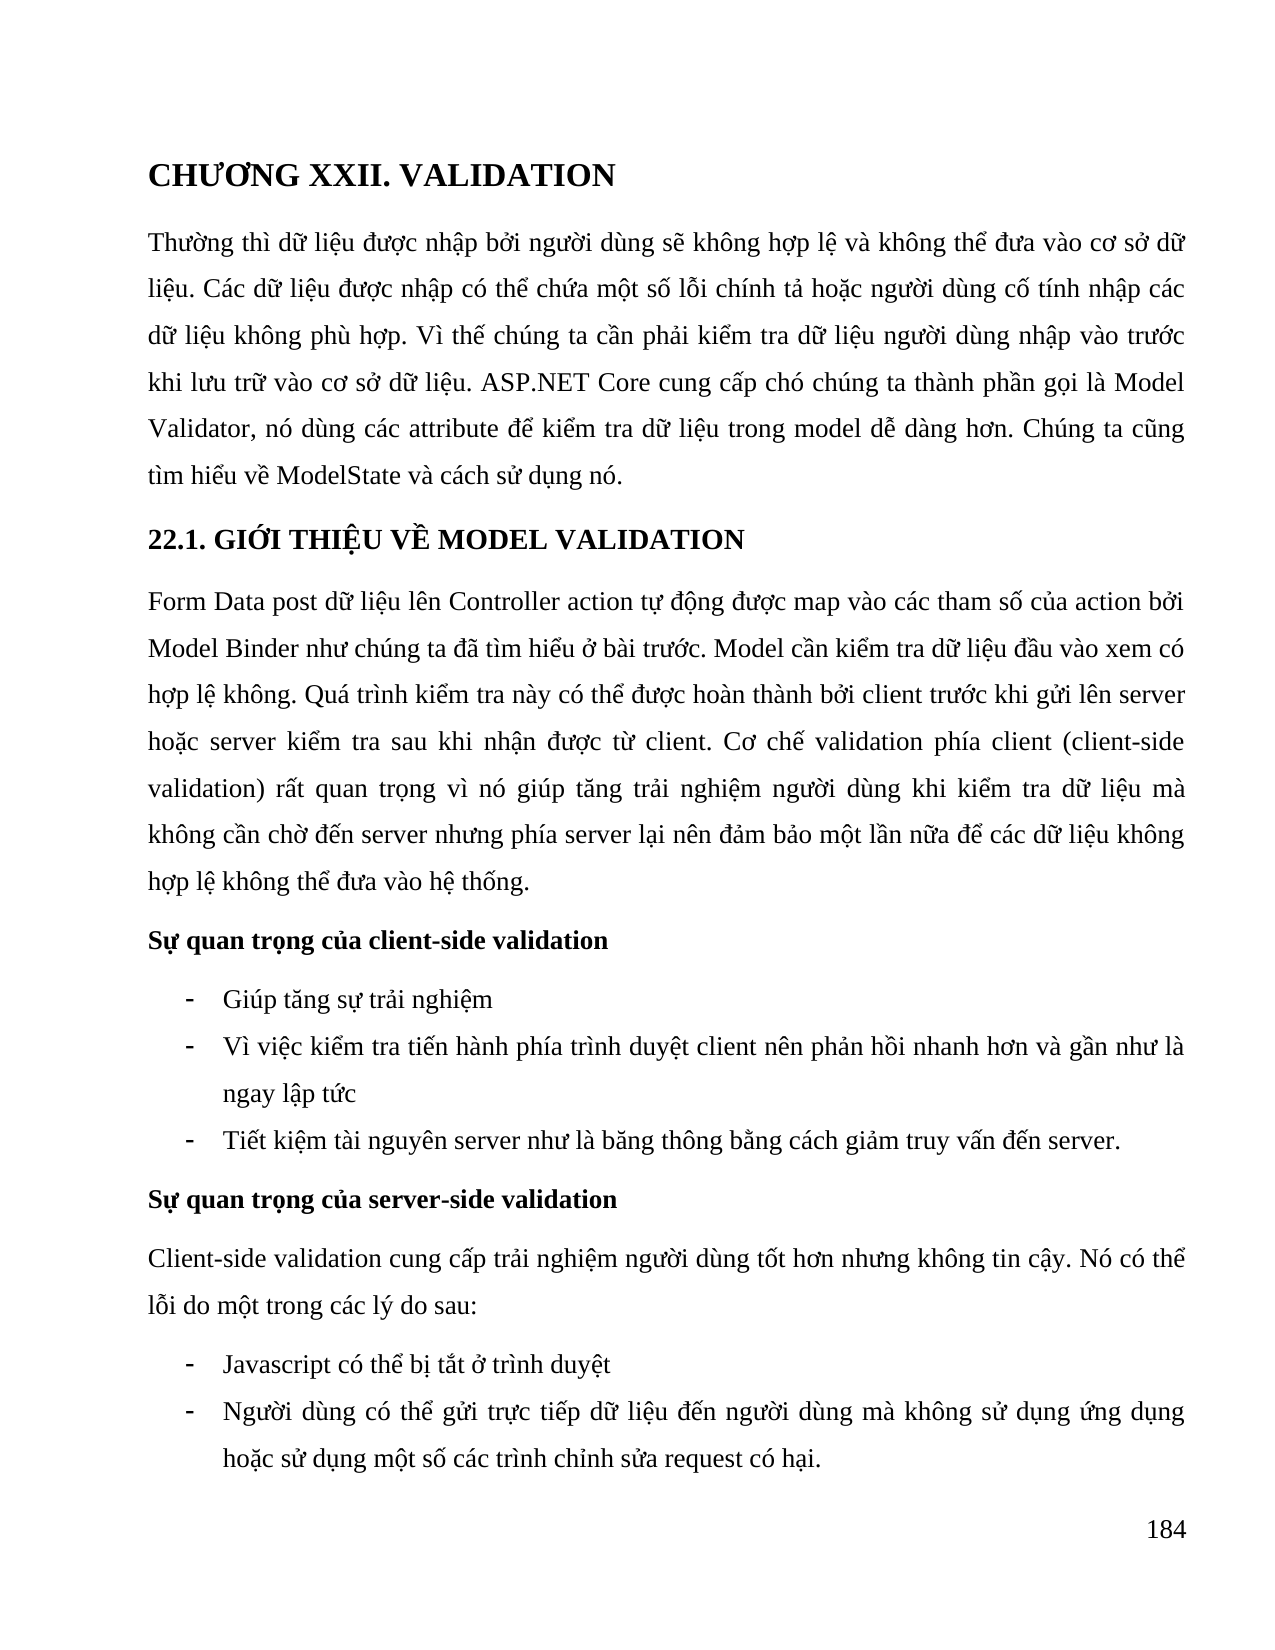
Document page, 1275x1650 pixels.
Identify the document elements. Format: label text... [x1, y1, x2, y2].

subtitle Chương XXII. Validation [148, 156, 1186, 194]
text Sự quan trọng của server-side validation [148, 1183, 1186, 1214]
text Form Data post dữ liệu lên Controller action tự động được map vào các tham số của action bởi Model Binder như chúng ta đã tìm hiểu ở bài trước. Model cần kiểm tra dữ liệu đầu vào xem có hợp lệ không. Quá trình kiểm tra này có thể được hoàn thành bởi client trước khi gửi lên server hoặc server kiểm tra sau khi nhận được từ client. Cơ chế validation phía client (client-side validation) rất quan trọng vì nó giúp tăng trải nghiệm người dùng khi kiểm tra dữ liệu mà không cần chờ đến server nhưng phía server lại nên đảm bảo một lần nữa để các dữ liệu không hợp lệ không thể đưa vào hệ thống. [148, 585, 1186, 896]
list Giúp tăng sự trải nghiệm [185, 983, 1186, 1015]
text Client-side validation cung cấp trải nghiệm người dùng tốt hơn nhưng không tin cậy. Nó có thể lỗi do một trong các lý do sau: [148, 1242, 1186, 1320]
text Thường thì dữ liệu được nhập bởi người dùng sẽ không hợp lệ và không thể đưa vào cơ sở dữ liệu. Các dữ liệu được nhập có thể chứa một số lỗi chính tả hoặc người dùng cố tính nhập các dữ liệu không phù hợp. Vì thế chúng ta cần phải kiểm tra dữ liệu người dùng nhập vào trước khi lưu trữ vào cơ sở dữ liệu. ASP.NET Core cung cấp chó chúng ta thành phần gọi là Model Validator, nó dùng các attribute để kiểm tra dữ liệu trong model dễ dàng hơn. Chúng ta cũng tìm hiểu về ModelState và cách sử dụng nó. [148, 226, 1186, 490]
list Tiết kiệm tài nguyên server như là băng thông bằng cách giảm truy vấn đến server. [185, 1124, 1186, 1155]
list Vì việc kiểm tra tiến hành phía trình duyệt client nên phản hồi nhanh hơn và gần như là ngay lập tức [185, 1030, 1186, 1108]
list Người dùng có thể gửi trực tiếp dữ liệu đến người dùng mà không sử dụng ứng dụng hoặc sử dụng một số các trình chỉnh sửa request có hại. [185, 1395, 1186, 1473]
text Sự quan trọng của client-side validation [148, 924, 1186, 955]
list Javascript có thể bị tắt ở trình duyệt [185, 1348, 1186, 1379]
subtitle 22.1. Giới thiệu về Model Validation [148, 522, 1186, 556]
